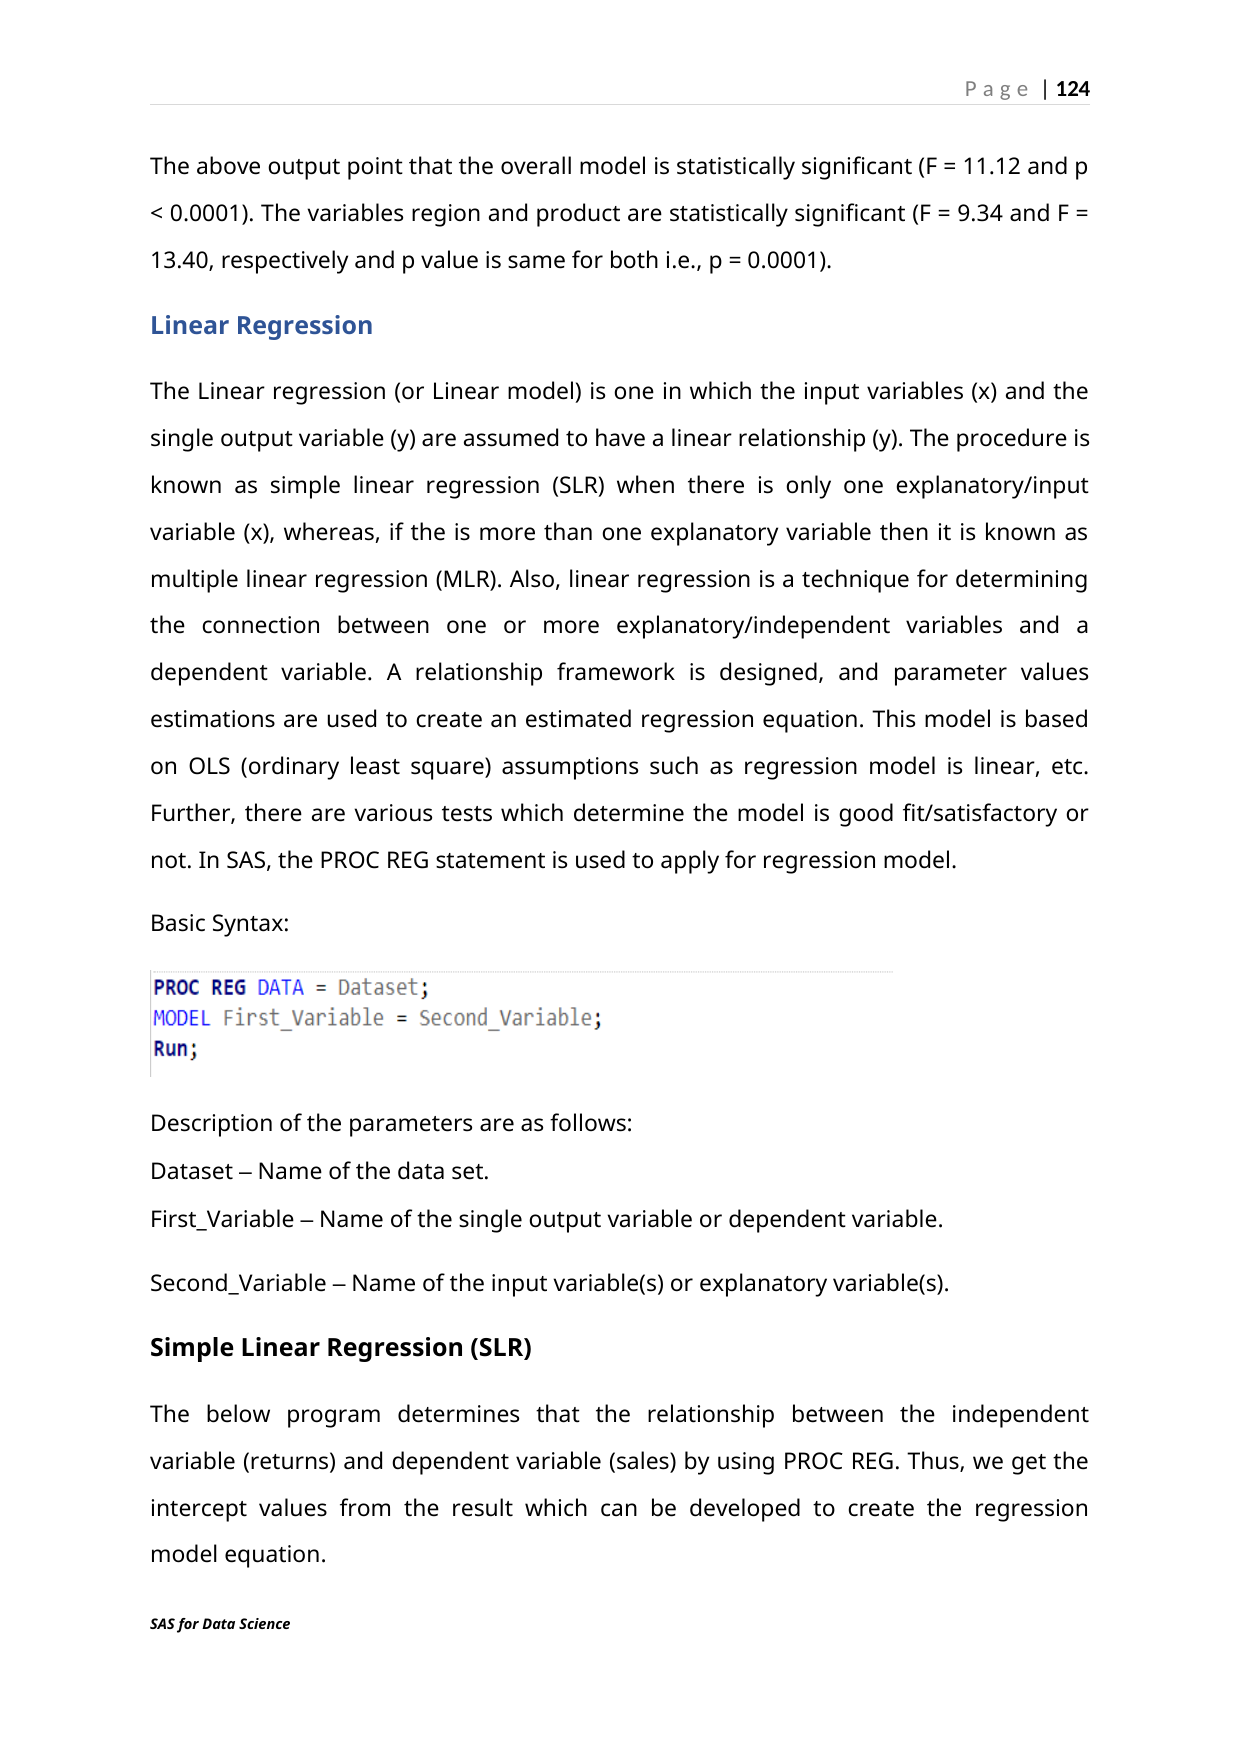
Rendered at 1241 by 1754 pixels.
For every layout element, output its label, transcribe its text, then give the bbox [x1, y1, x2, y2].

text First_Variable – Name of the single output variable or dependent variable. [150, 1203, 1090, 1234]
text The Linear regression (or Linear model) is one in which the input variables (x) and the single output variable (y) are assumed to have a linear relationship (y). The procedure is known as simple linear regression (SLR) when there is only one explanatory/input variable (x), whereas, if the is more than one explanatory variable then it is known as multiple linear regression (MLR). Also, linear regression is a technique for determining the connection between one or more explanatory/independent variables and a dependent variable. A relationship framework is designed, and parameter values estimations are used to create an estimated regression equation. This model is based on OLS (ordinary least square) assumptions such as regression model is linear, etc. Further, there are various tests which determine the model is good fit/satisfactory or not. In SAS, the PROC REG statement is used to apply for regression model. [150, 375, 1090, 875]
text The above output point that the overall model is statistically significant (F = 11.12 and p < 0.0001). The variables region and product are statistically significant (F = 9.34 and F = 13.40, respectively and p value is same for both i.e., p = 0.0001). [150, 150, 1090, 275]
text Basic Syntax: [150, 907, 1090, 938]
text Description of the parameters are as follows: [150, 1107, 1090, 1138]
text Linear Regression [150, 307, 1090, 341]
text The below program determines that the relationship between the independent variable (returns) and dependent variable (sales) by using PROC REG. Thus, we get the intercept values from the result which can be developed to create the regression model equation. [150, 1398, 1090, 1570]
text Dataset – Name of the data set. [150, 1155, 1090, 1186]
picture [150, 970, 894, 1077]
text Second_Variable – Name of the input variable(s) or explanatory variable(s). [150, 1267, 1090, 1298]
text Simple Linear Regression (SLR) [150, 1330, 1090, 1364]
